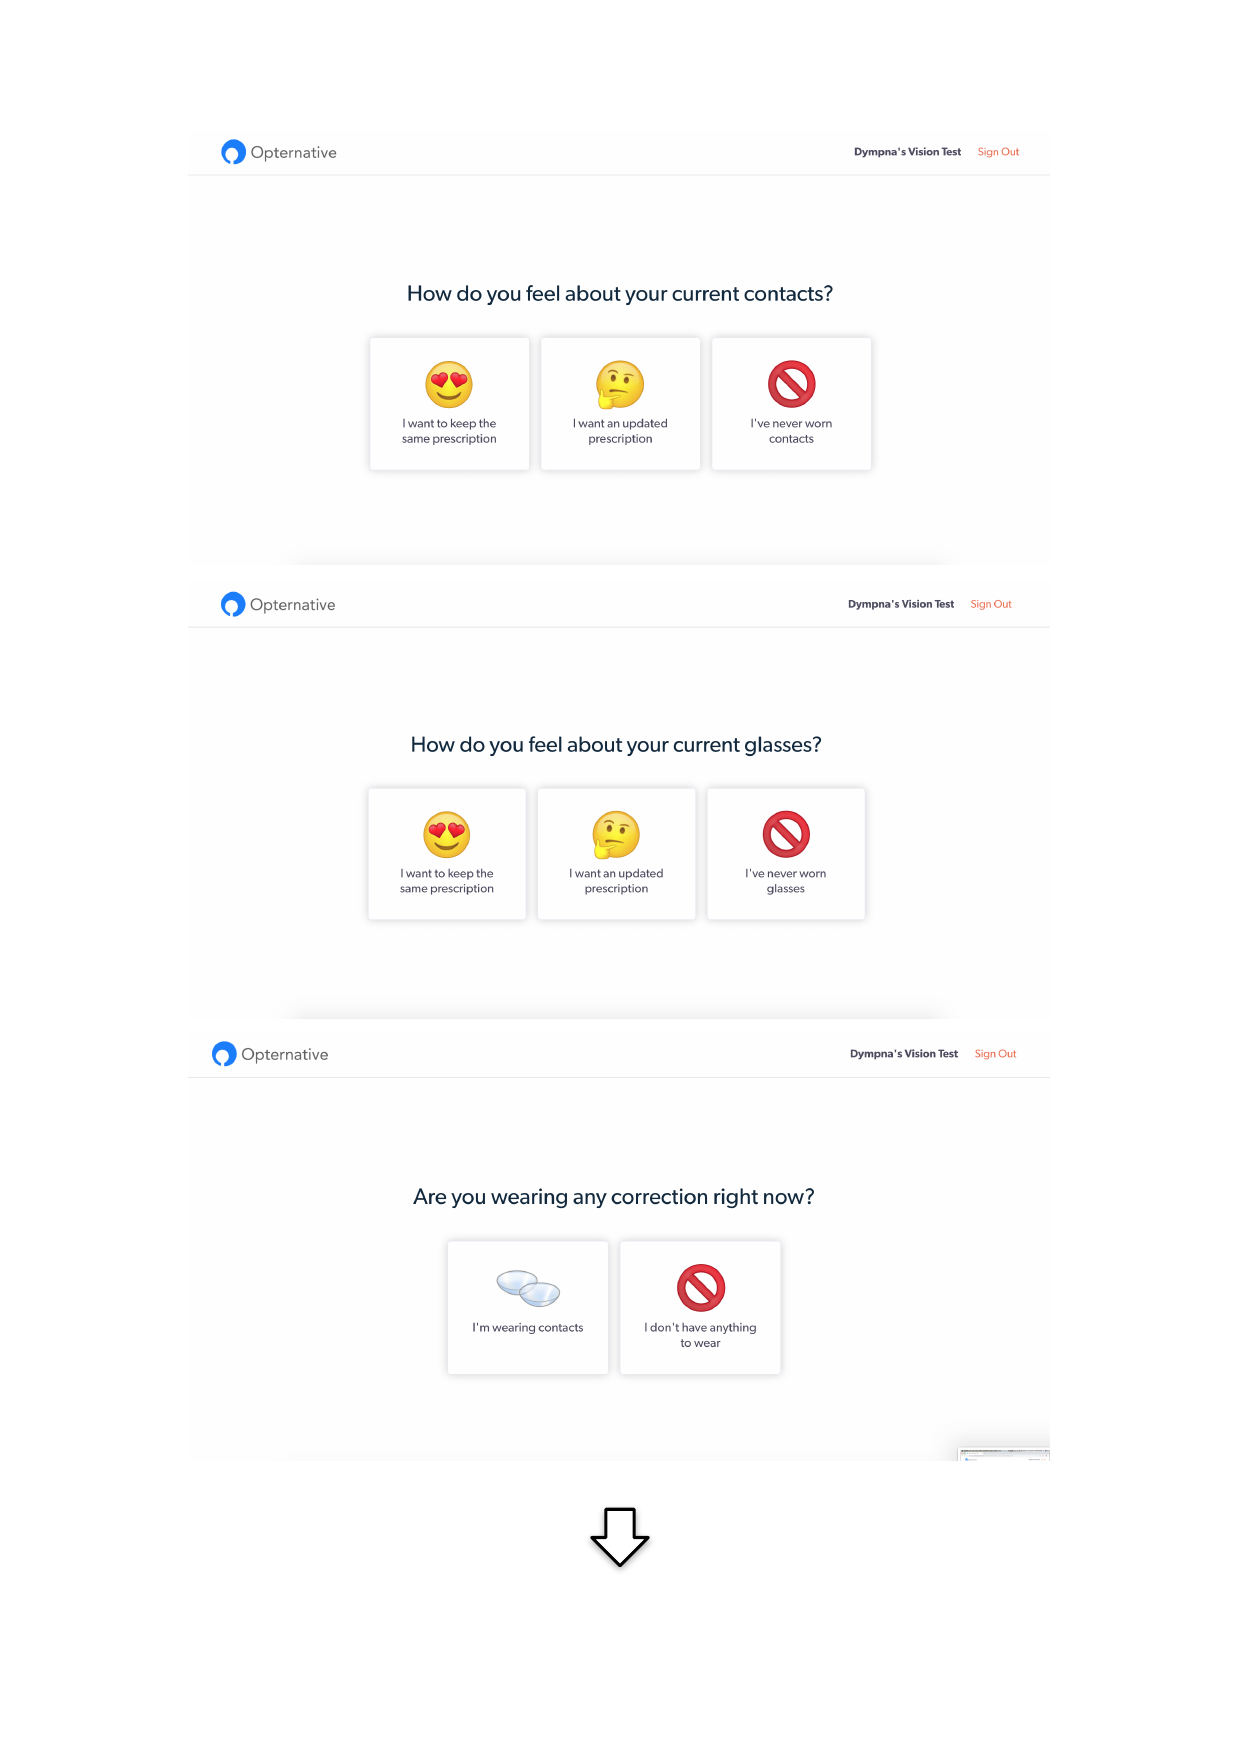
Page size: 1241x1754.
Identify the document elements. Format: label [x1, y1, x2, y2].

picture [187, 581, 1049, 1019]
picture [187, 131, 1049, 565]
picture [187, 1031, 1049, 1460]
